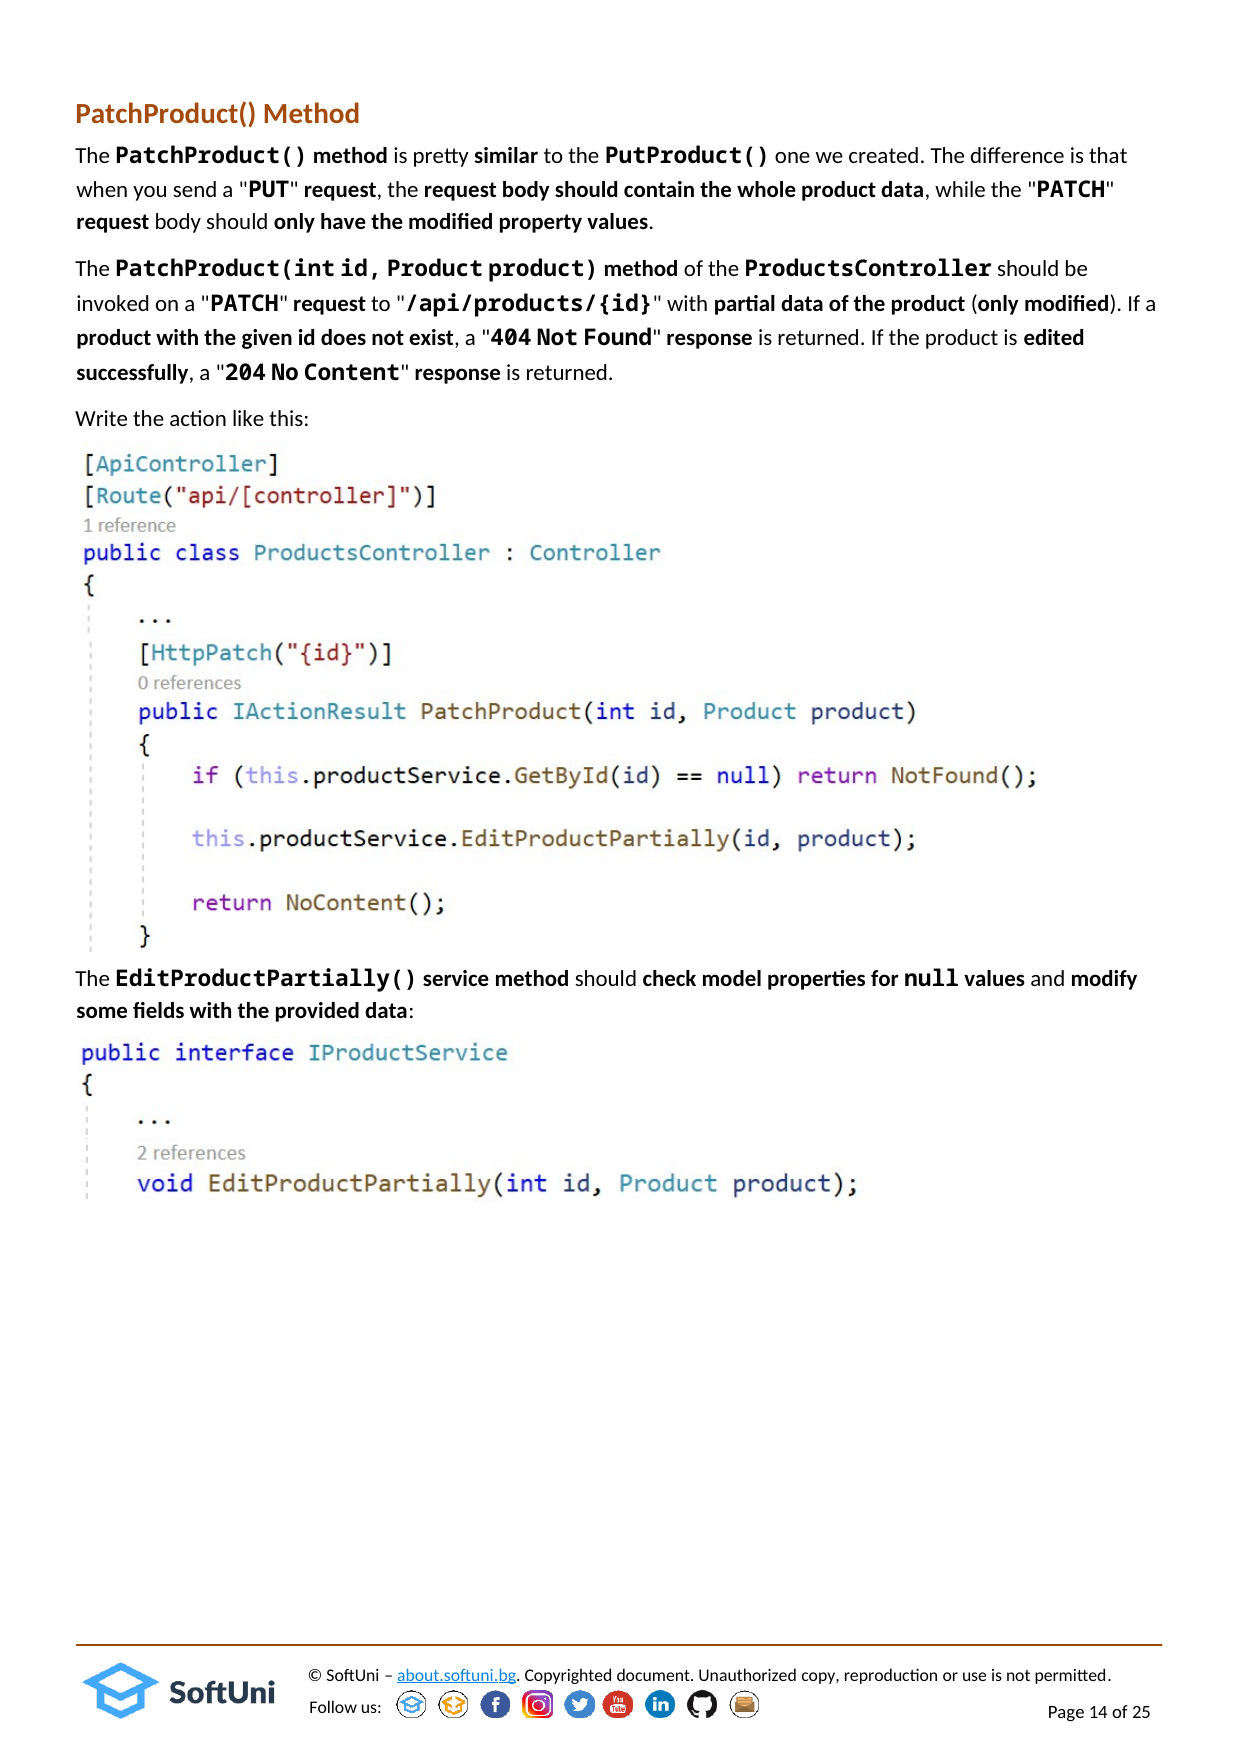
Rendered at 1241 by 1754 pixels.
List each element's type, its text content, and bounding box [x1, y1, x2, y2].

picture [75, 1656, 281, 1724]
picture [564, 1690, 595, 1718]
picture [729, 1690, 759, 1718]
picture [666, 1690, 675, 1697]
picture [602, 1690, 633, 1718]
subtitle PatchProduct() Method [75, 95, 1175, 131]
picture [645, 1690, 654, 1699]
picture [668, 1711, 675, 1718]
text The PatchProduct(int id, Product product) method of the ProductsController should be invoked on a "PATCH" request to "/api/products/{id}" with partial data of the product (only modified). If a product with the given id does not exist, a "404 Not Found" response is returned. If the product is edited successfully, a "204 No Content" response is returned. [75, 252, 1166, 387]
picture [480, 1690, 510, 1718]
picture [659, 1702, 668, 1710]
picture [79, 1036, 553, 1135]
picture [396, 1690, 426, 1718]
picture [79, 1138, 867, 1203]
picture [81, 443, 665, 636]
picture [645, 1710, 653, 1718]
picture [522, 1690, 553, 1718]
picture [687, 1690, 717, 1718]
picture [81, 639, 1042, 952]
picture [438, 1690, 468, 1718]
text The EditProductPartially() service method should check model properties for null values and modify some fields with the provided data: [75, 962, 1166, 1025]
text Write the action like this: [75, 404, 1165, 432]
text The PatchProduct() method is pretty similar to the PutProduct() one we created. The difference is that when you send a "PUT" request, the request body should contain the whole product data, while the "PATCH" request body should only have the modified property values. [75, 138, 1166, 236]
